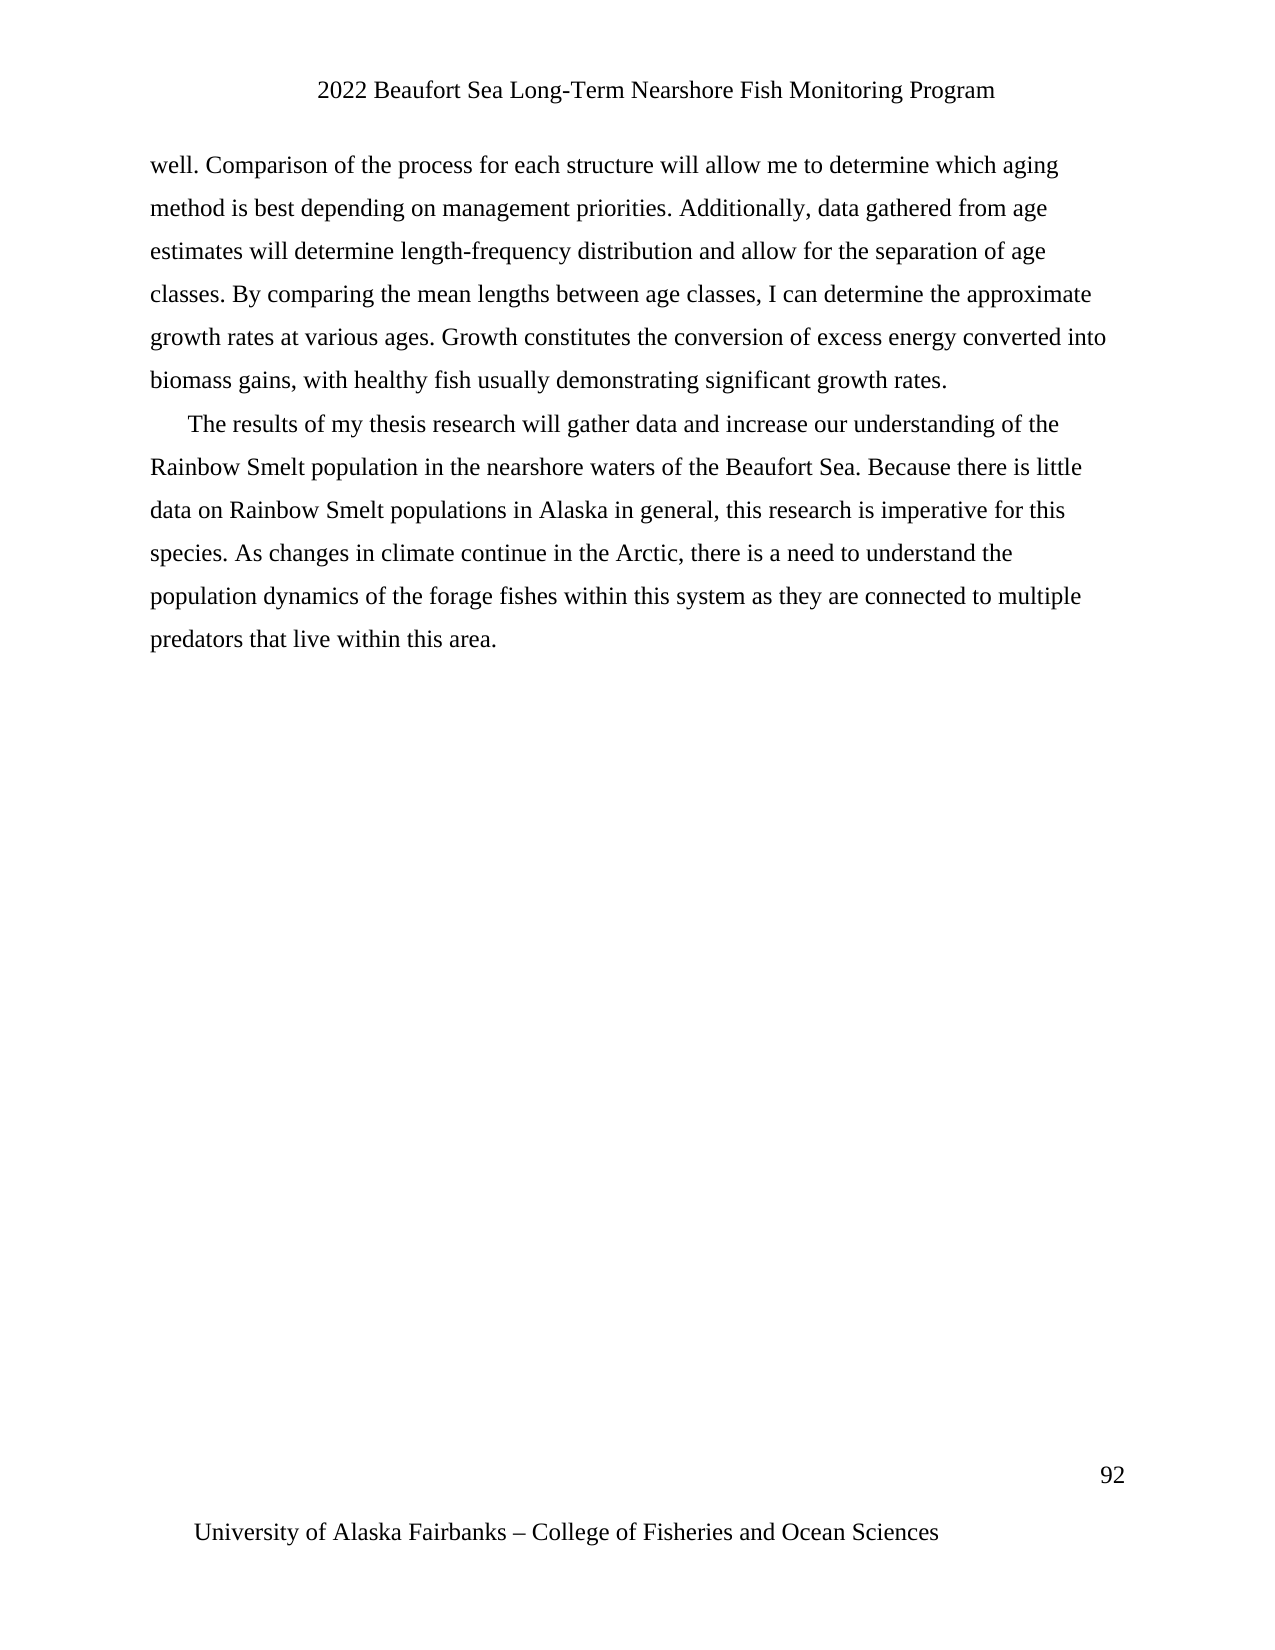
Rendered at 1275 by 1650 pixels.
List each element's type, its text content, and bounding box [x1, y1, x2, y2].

text The results of my thesis research will gather data and increase our understanding of the Rainbow Smelt population in the nearshore waters of the Beaufort Sea. Because there is little data on Rainbow Smelt populations in Alaska in general, this research is imperative for this species. As changes in climate continue in the Arctic, there is a need to understand the population dynamics of the forage fishes within this system as they are connected to multiple predators that live within this area. [150, 409, 1125, 653]
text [150, 150, 1125, 394]
